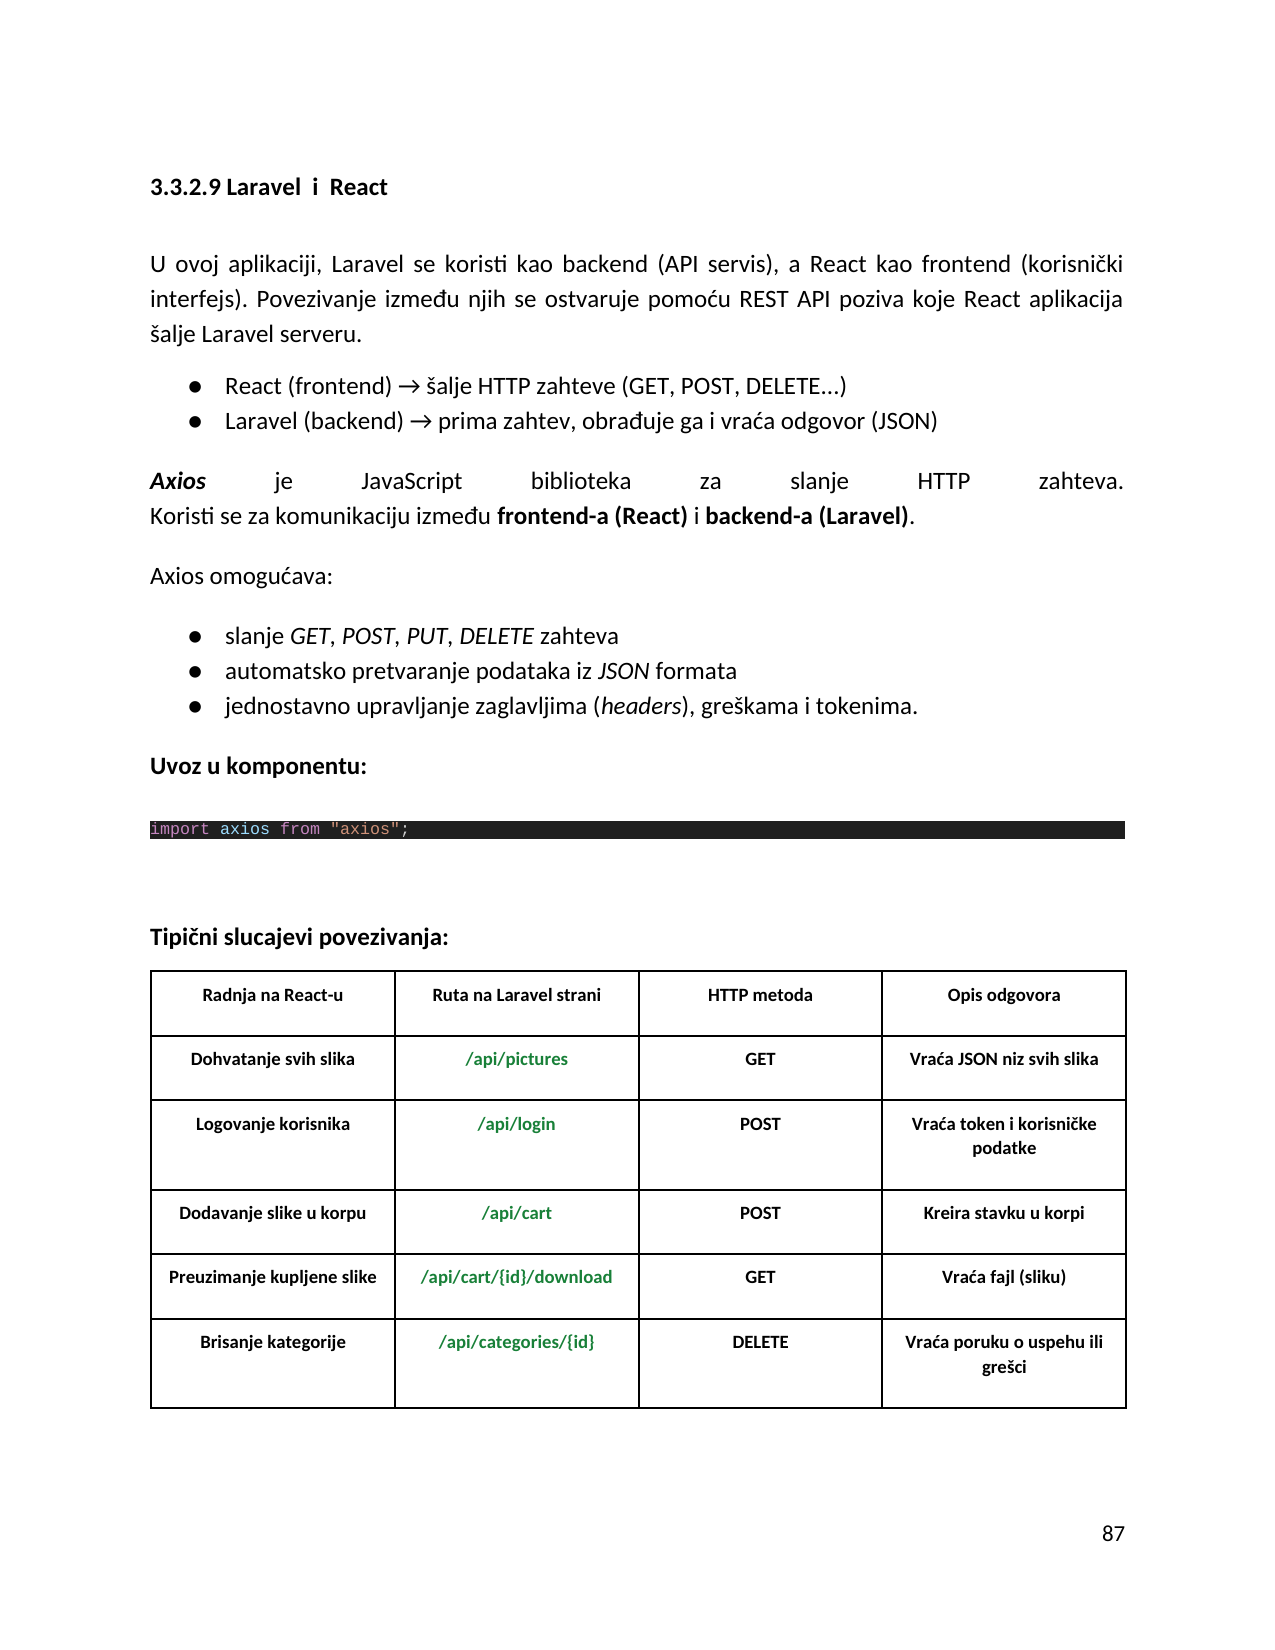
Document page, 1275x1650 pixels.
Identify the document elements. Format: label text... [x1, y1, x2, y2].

table_cell /api/login [396, 1101, 638, 1189]
list React (frontend) → šalje HTTP zahteve (GET, POST, DELETE...) [187, 370, 1125, 400]
text U ovoj aplikaciji, Laravel se koristi kao backend (API servis), a React kao frontend (korisnički interfejs). Povezivanje između njih se ostvaruje pomoću REST API poziva koje React aplikacija šalje Laravel serveru. [150, 248, 1125, 349]
text Axios omogućava: [150, 560, 1125, 590]
table_cell Dodavanje slike u korpu [152, 1191, 394, 1253]
table_cell DELETE [640, 1320, 881, 1407]
table_cell Kreira stavku u korpi [883, 1191, 1125, 1253]
text Tipični slucajevi povezivanja: [150, 921, 1125, 951]
table_cell Dohvatanje svih slika [152, 1037, 394, 1099]
table_header Opis odgovora [883, 972, 1125, 1035]
table_cell /api/categories/{id} [396, 1320, 638, 1407]
table_cell GET [640, 1255, 881, 1318]
table_cell Preuzimanje kupljene slike [152, 1255, 394, 1318]
table_header Radnja na React-u [152, 972, 394, 1035]
table_cell POST [640, 1191, 881, 1253]
list jednostavno upravljanje zaglavljima (headers), greškama i tokenima. [187, 690, 1125, 720]
list automatsko pretvaranje podataka iz JSON formata [187, 655, 1125, 685]
table_cell Logovanje korisnika [152, 1101, 394, 1189]
table_cell /api/pictures [396, 1037, 638, 1099]
subtitle 3.3.2.9 Laravel i React [150, 171, 1125, 201]
text import axios from "axios"; [150, 821, 1125, 839]
list slanje GET, POST, PUT, DELETE zahteva [187, 620, 1125, 650]
table_cell GET [640, 1037, 881, 1099]
text Axios je JavaScript biblioteka za slanje HTTP zahteva. Koristi se za komunikaciju između frontend-a (React) i backend-a (Laravel). [150, 465, 1125, 530]
table_cell POST [640, 1101, 881, 1189]
table_cell Vraća JSON niz svih slika [883, 1037, 1125, 1099]
table_cell /api/cart [396, 1191, 638, 1253]
table_header Ruta na Laravel strani [396, 972, 638, 1035]
text Uvoz u komponentu: [150, 750, 1125, 780]
table_header HTTP metoda [640, 972, 881, 1035]
table_cell Vraća poruku o uspehu ili grešci [883, 1320, 1125, 1407]
list Laravel (backend) → prima zahtev, obrađuje ga i vraća odgovor (JSON) [187, 405, 1125, 435]
table_cell /api/cart/{id}/download [396, 1255, 638, 1318]
table_cell Vraća fajl (sliku) [883, 1255, 1125, 1318]
table_cell Brisanje kategorije [152, 1320, 394, 1407]
table_cell Vraća token i korisničke podatke [883, 1101, 1125, 1189]
